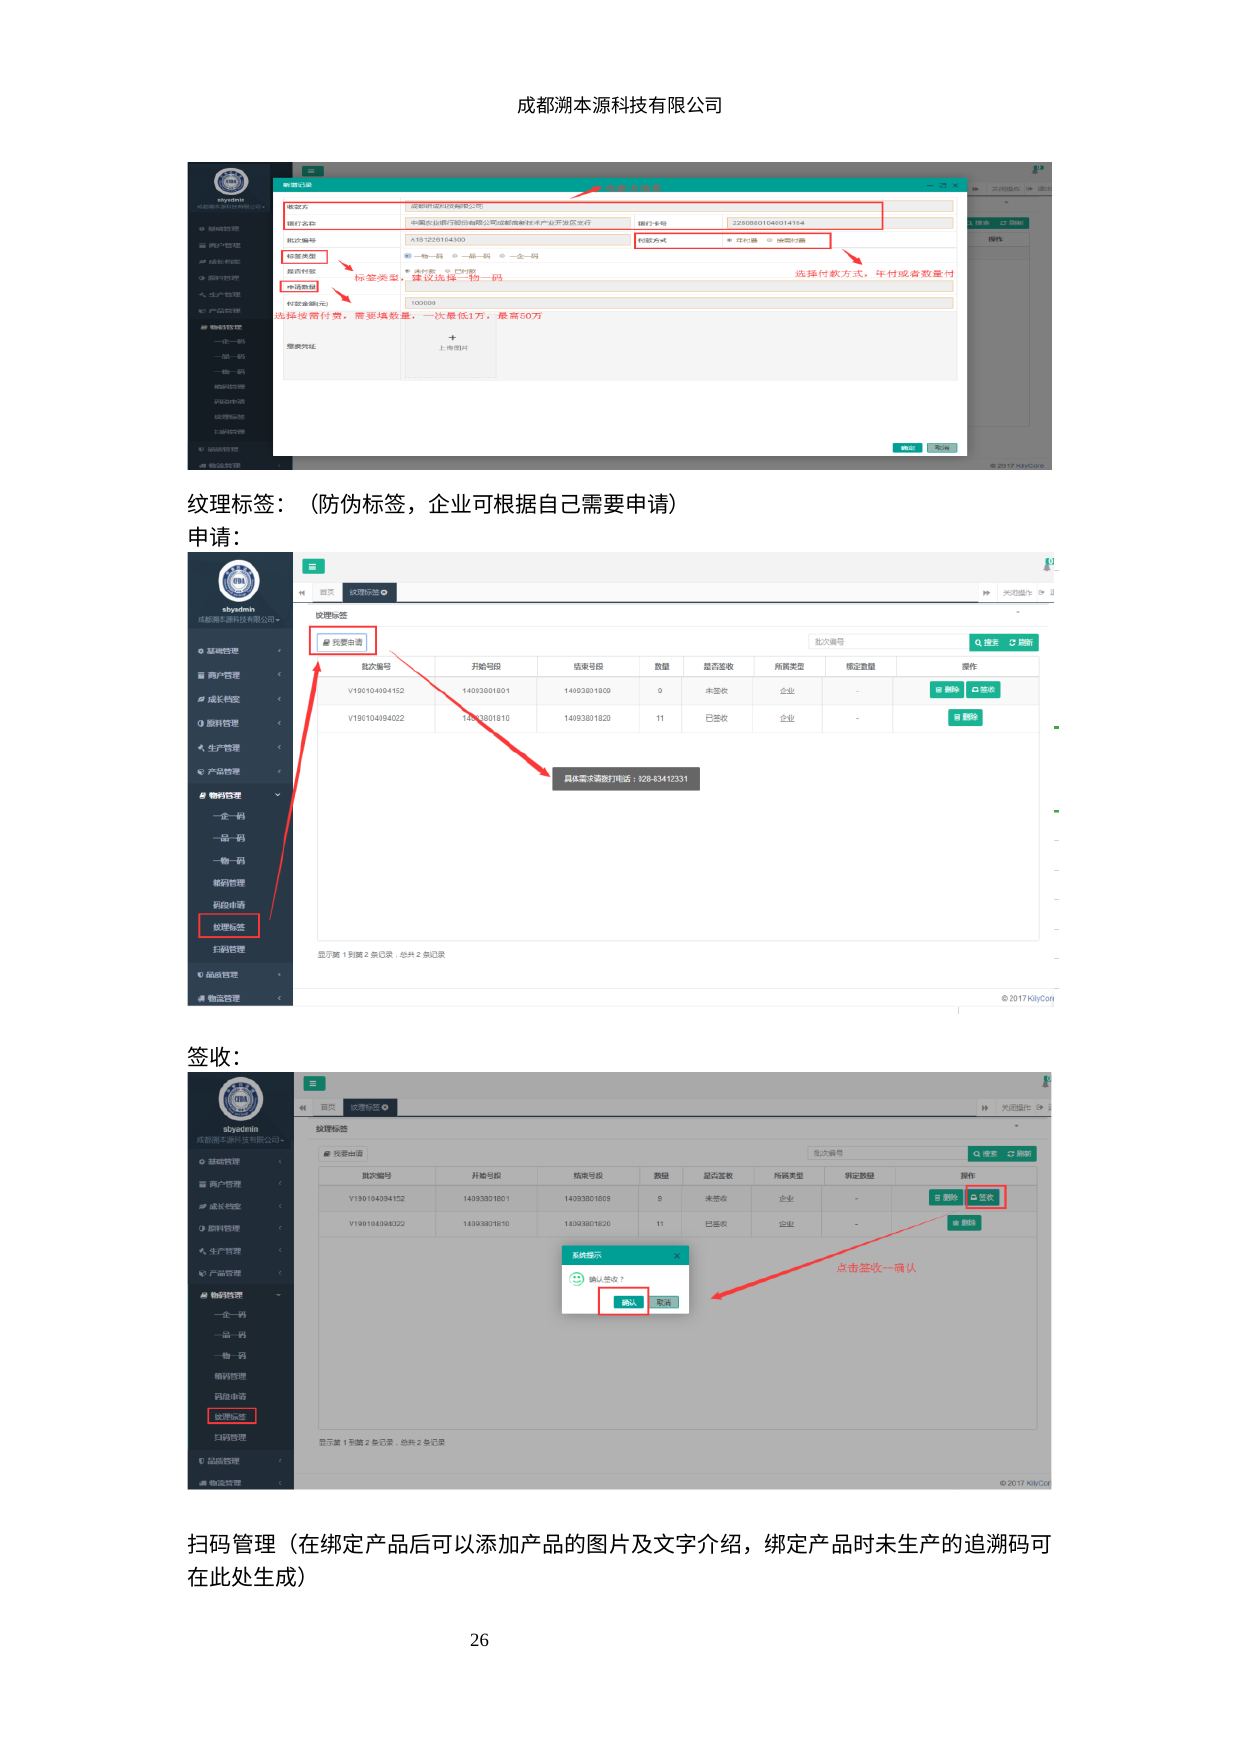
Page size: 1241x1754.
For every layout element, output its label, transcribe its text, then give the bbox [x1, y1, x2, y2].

text 签收： [187, 1039, 1053, 1072]
picture [187, 162, 1052, 470]
picture [187, 1072, 1052, 1490]
text 扫码管理（在绑定产品后可以添加产品的图片及文字介绍，绑定产品时未生产的追溯码可在此处生成） [187, 1527, 1053, 1592]
text 申请： [187, 519, 1053, 552]
picture [187, 552, 1059, 1014]
text 纹理标签：（防伪标签，企业可根据自己需要申请） [187, 487, 1053, 519]
